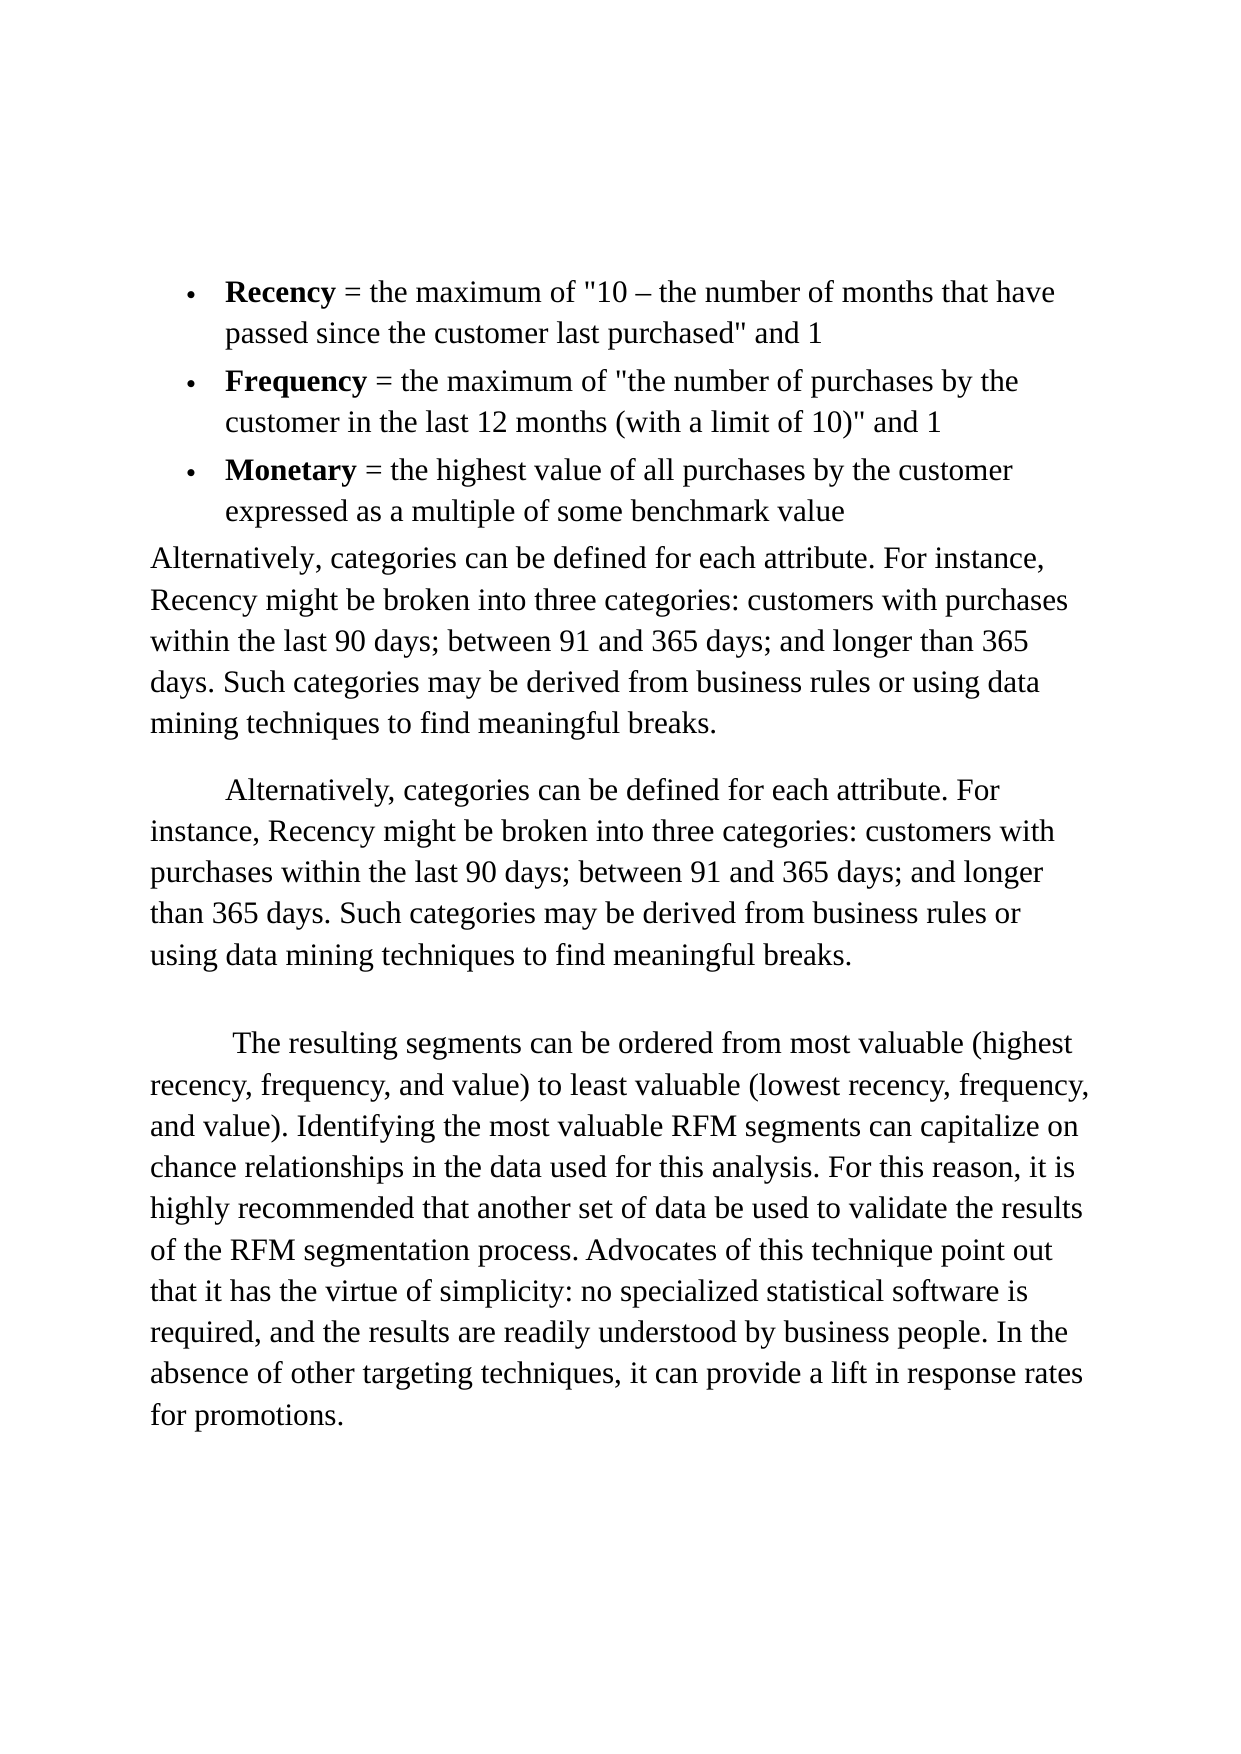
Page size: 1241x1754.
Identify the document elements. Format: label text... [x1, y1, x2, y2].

list Monetary = the highest value of all purchases by the customer expressed as a multiple of some benchmark value [187, 451, 1090, 528]
list Frequency = the maximum of "the number of purchases by the customer in the last 12 months (with a limit of 10)" and 1 [187, 362, 1090, 439]
list Recency = the maximum of "10 – the number of months that have passed since the customer last purchased" and 1 [187, 273, 1090, 351]
text Alternatively, categories can be defined for each attribute. For instance, Recency might be broken into three categories: customers with purchases within the last 90 days; between 91 and 365 days; and longer than 365 days. Such categories may be derived from business rules or using data mining techniques to find meaningful breaks. [150, 539, 1090, 741]
text Alternatively, categories can be defined for each attribute. For instance, Recency might be broken into three categories: customers with purchases within the last 90 days; between 91 and 365 days; and longer than 365 days. Such categories may be derived from business rules or using data mining techniques to find meaningful breaks. [150, 771, 1090, 1004]
text The resulting segments can be ordered from most valuable (highest recency, frequency, and value) to least valuable (lowest recency, frequency, and value). Identifying the most valuable RFM segments can capitalize on chance relationships in the data used for this analysis. For this reason, it is highly recommended that another set of data be used to validate the results of the RFM segmentation process. Advocates of this technique point out that it has the virtue of simplicity: no specialized statistical software is required, and the results are readily understood by business people. In the absence of other targeting techniques, it can provide a lift in response rates for promotions. [150, 1102, 1090, 1432]
